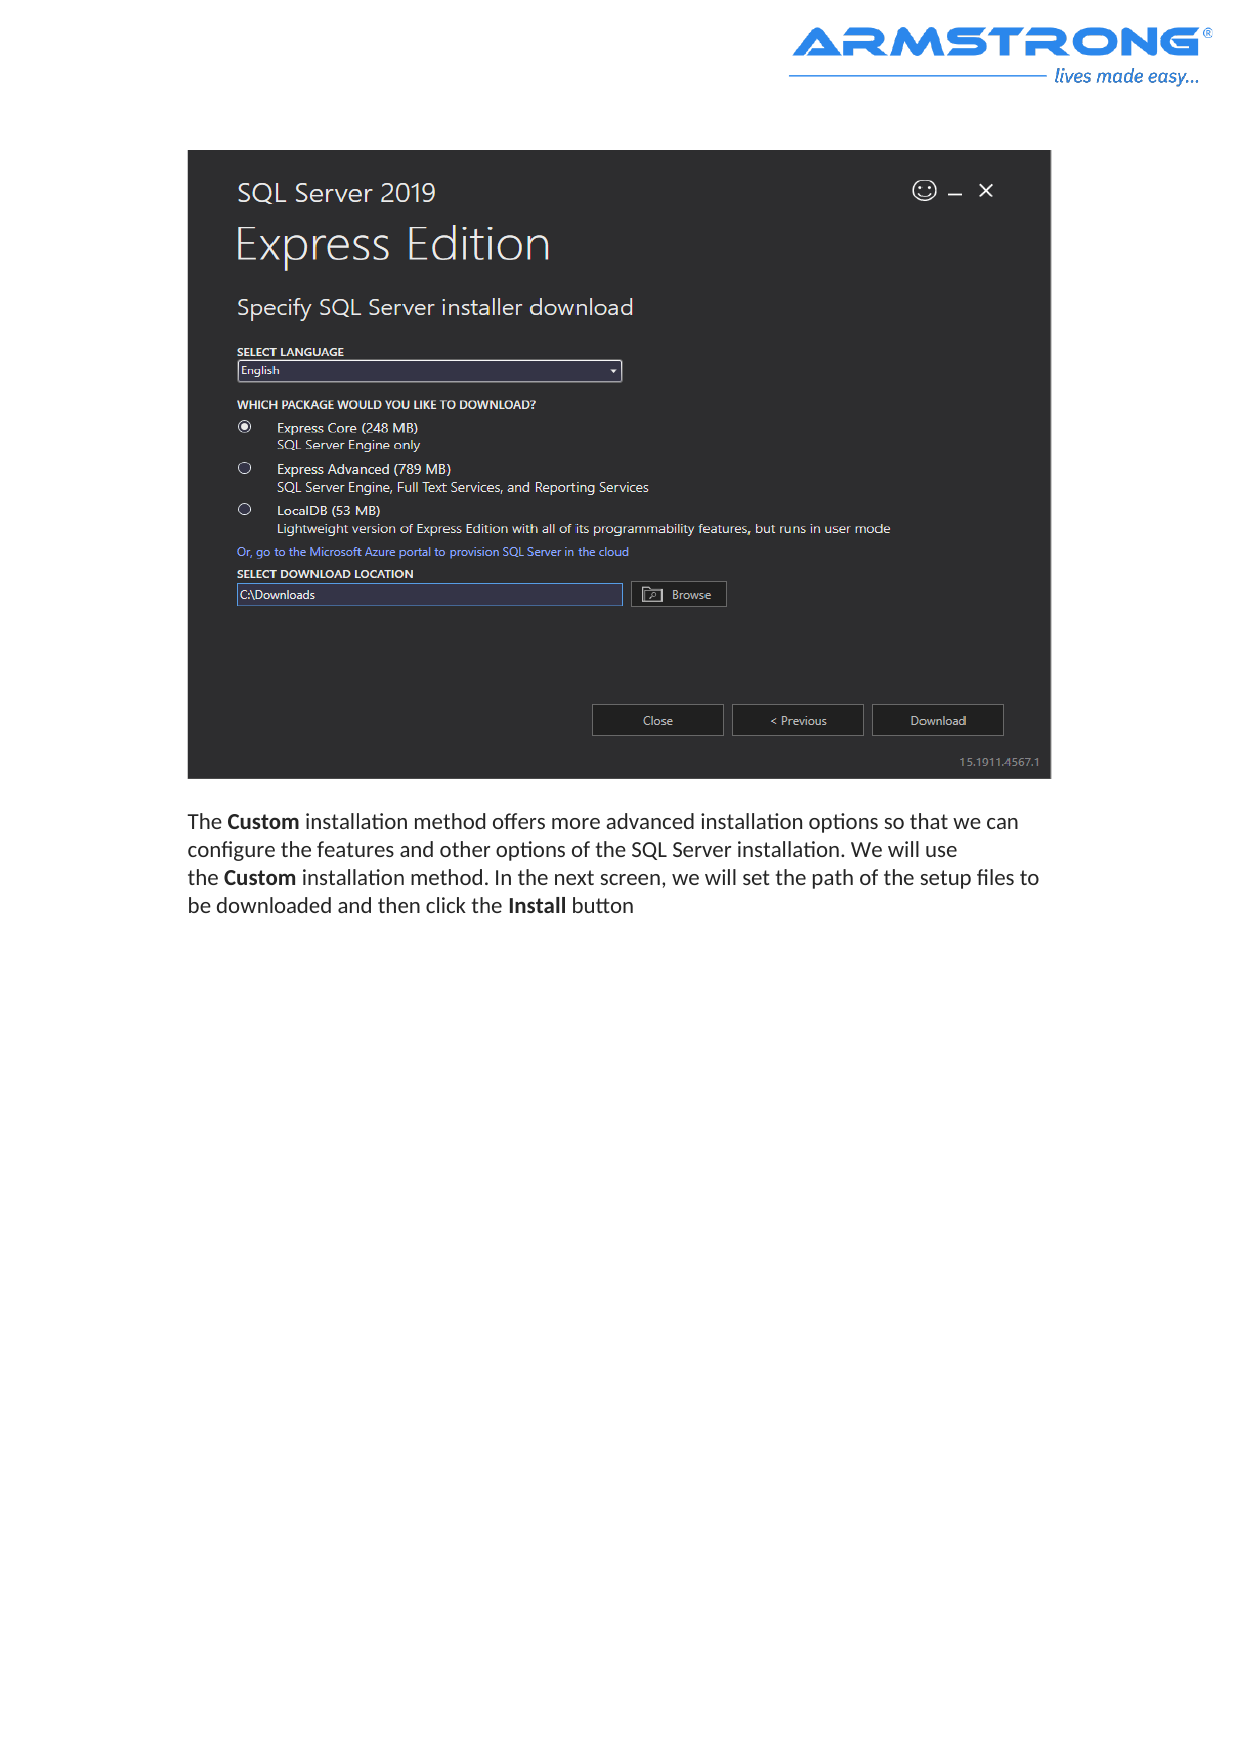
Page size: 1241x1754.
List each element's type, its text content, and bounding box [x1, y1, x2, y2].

list The Custom installation method offers more advanced installation options so that we can configure the features and other options of the SQL Server installation. We will use the Custom installation method. In the next screen, we will set the path of the setup files to be downloaded and then click the Install button [634, 807, 1053, 919]
picture [187, 150, 1052, 779]
picture [788, 27, 1213, 87]
